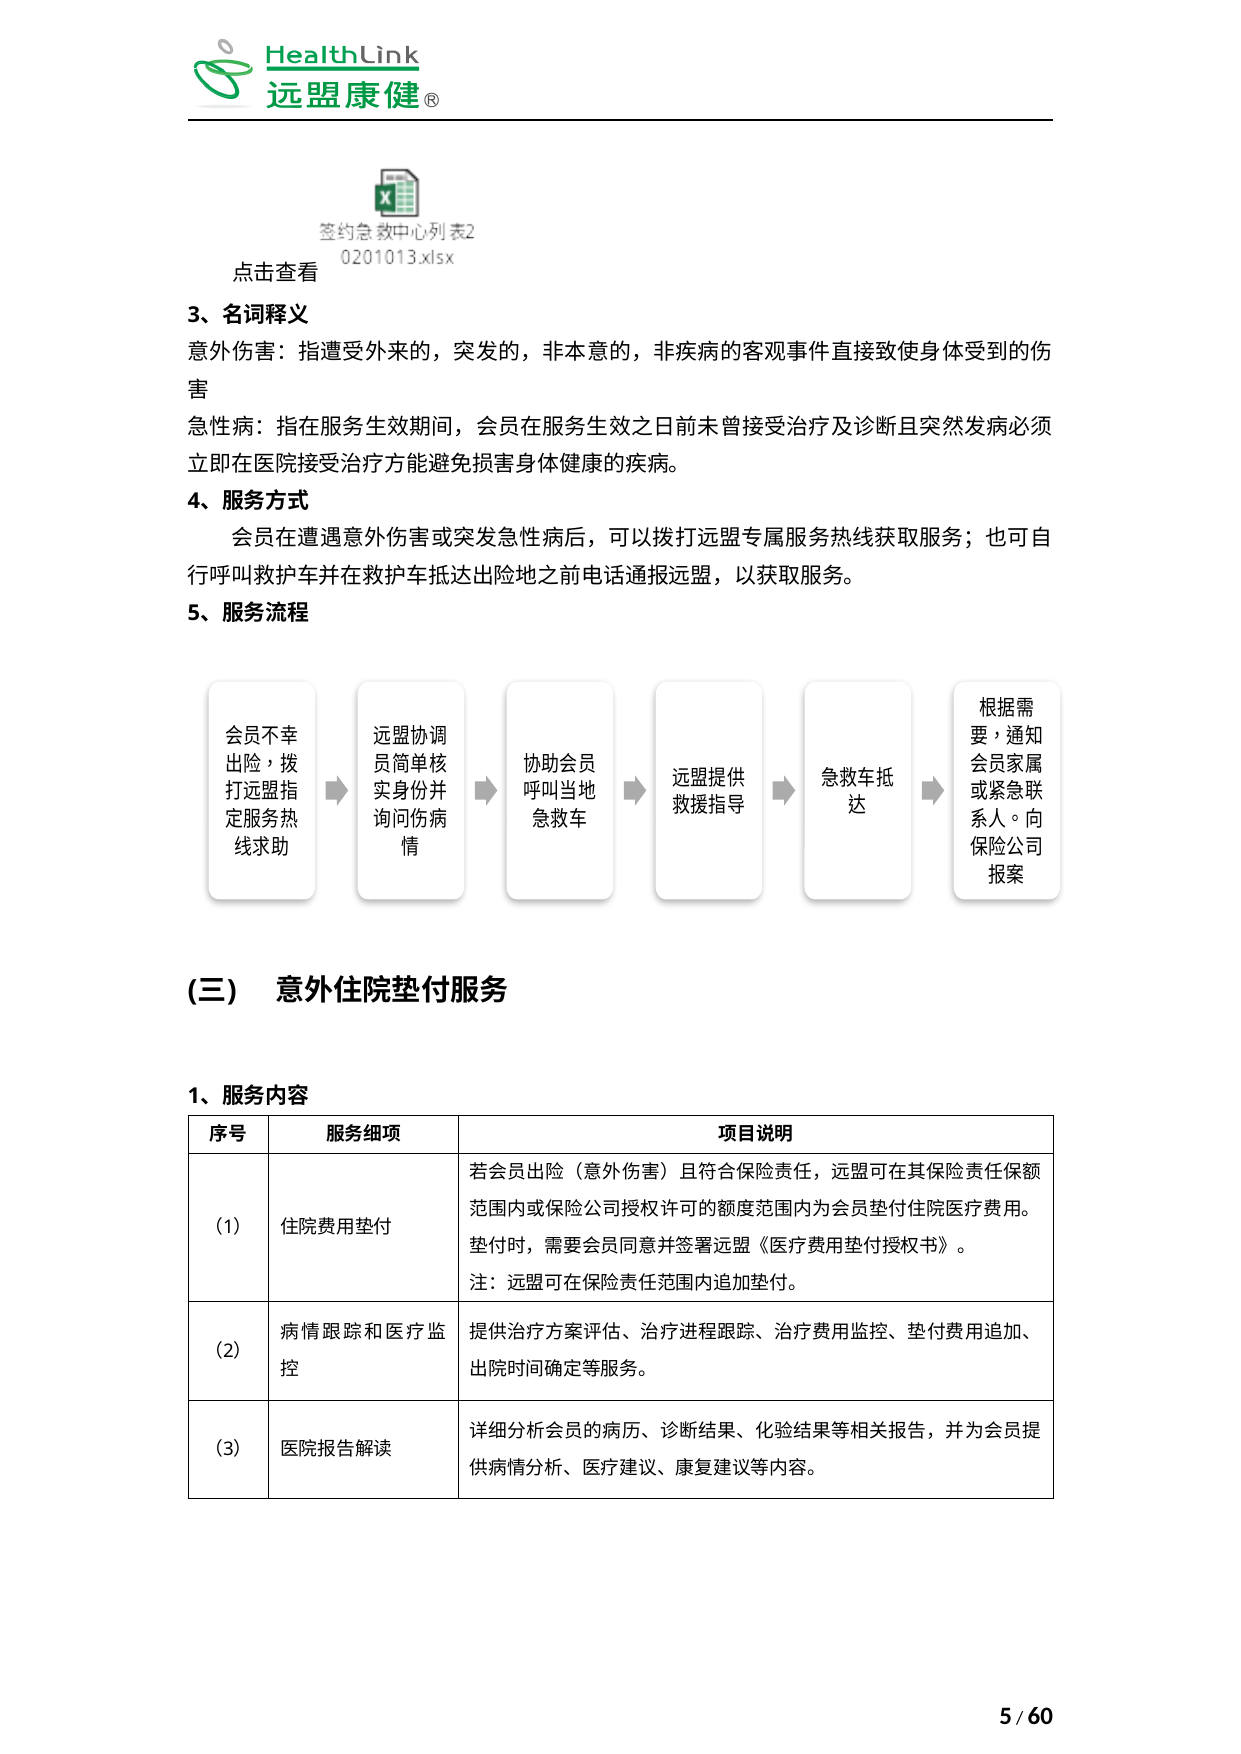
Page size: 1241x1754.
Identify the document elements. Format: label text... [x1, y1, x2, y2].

text 3、名词释义 [187, 297, 1053, 329]
subtitle 意外住院垫付服务 [187, 955, 1053, 1020]
text 急性病：指在服务生效期间，会员在服务生效之日前未曾接受治疗及诊断且突然发病必须立即在医院接受治疗方能避免损害身体健康的疾病。 [187, 408, 1053, 478]
text 会员在遭遇意外伤害或突发急性病后，可以拨打远盟专属服务热线获取服务；也可自行呼叫救护车并在救护车抵达出险地之前电话通报远盟，以获取服务。 [187, 520, 1053, 590]
table_cell （3） [189, 1401, 268, 1498]
table_cell 若会员出险（意外伤害）且符合保险责任，远盟可在其保险责任保额范围内或保险公司授权许可的额度范围内为会员垫付住院医疗费用。垫付时，需要会员同意并签署远盟《医疗费用垫付授权书》。 注：远盟可在保险责任范围内追加垫付。 [459, 1154, 1053, 1301]
table_cell 医院报告解读 [269, 1401, 458, 1498]
picture [187, 29, 447, 118]
table_cell 住院费用垫付 [269, 1154, 458, 1301]
table_cell 提供治疗方案评估、治疗进程跟踪、治疗费用监控、垫付费用追加、出院时间确定等服务。 [459, 1302, 1053, 1400]
table_cell 详细分析会员的病历、诊断结果、化验结果等相关报告，并为会员提供病情分析、医疗建议、康复建议等内容。 [459, 1401, 1053, 1498]
list 点击查看 [232, 162, 1053, 292]
text 意外伤害：指遭受外来的，突发的，非本意的，非疾病的客观事件直接致使身体受到的伤害 [187, 334, 1053, 404]
table_cell （2） [189, 1302, 268, 1400]
table_header 序号 [189, 1116, 268, 1153]
table_header 项目说明 [459, 1116, 1053, 1153]
text 5、服务流程 [187, 594, 1053, 627]
text 1、服务内容 [187, 1078, 1053, 1111]
table_cell 病情跟踪和医疗监控 [269, 1302, 458, 1400]
table_header 服务细项 [269, 1116, 458, 1153]
table_cell （1） [189, 1154, 268, 1301]
text 4、服务方式 [187, 483, 1053, 515]
